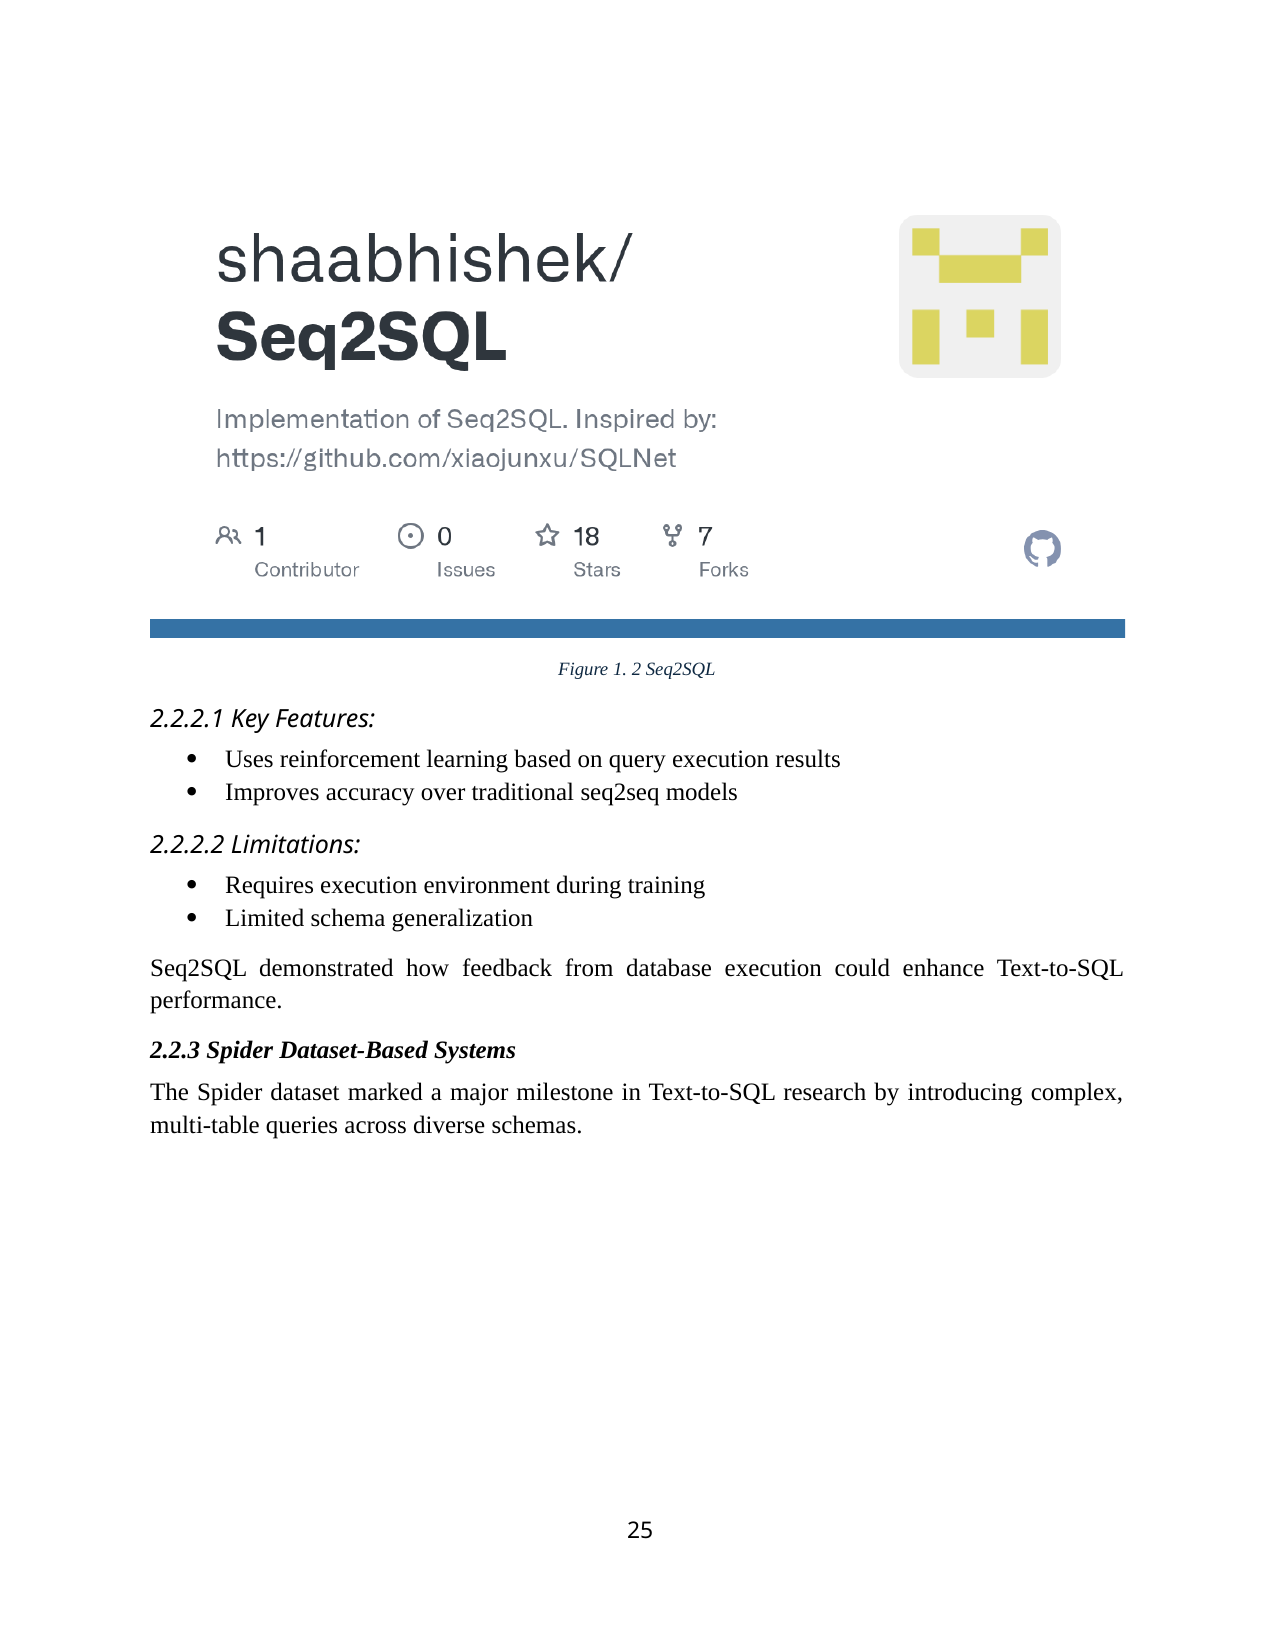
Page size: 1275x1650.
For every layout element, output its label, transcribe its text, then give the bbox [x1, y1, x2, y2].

subtitle 2.2.2.2 Limitations: [150, 827, 1125, 861]
list Uses reinforcement learning based on query execution results [187, 744, 1125, 773]
list Requires execution environment during training [187, 870, 1125, 899]
text Seq2SQL demonstrated how feedback from database execution could enhance Text-to-SQL performance. [150, 953, 1125, 1014]
text The Spider dataset marked a major milestone in Text-to-SQL research by introducing complex, multi-table queries across diverse schemas. [150, 1077, 1125, 1138]
picture [150, 150, 1125, 638]
subtitle 2.2.2.1 Key Features: [150, 701, 1125, 734]
list Improves accuracy over traditional seq2seq models [187, 777, 1125, 806]
subtitle 2.2.3 Spider Dataset-Based Systems [150, 1035, 1125, 1064]
list Limited schema generalization [187, 903, 1125, 932]
